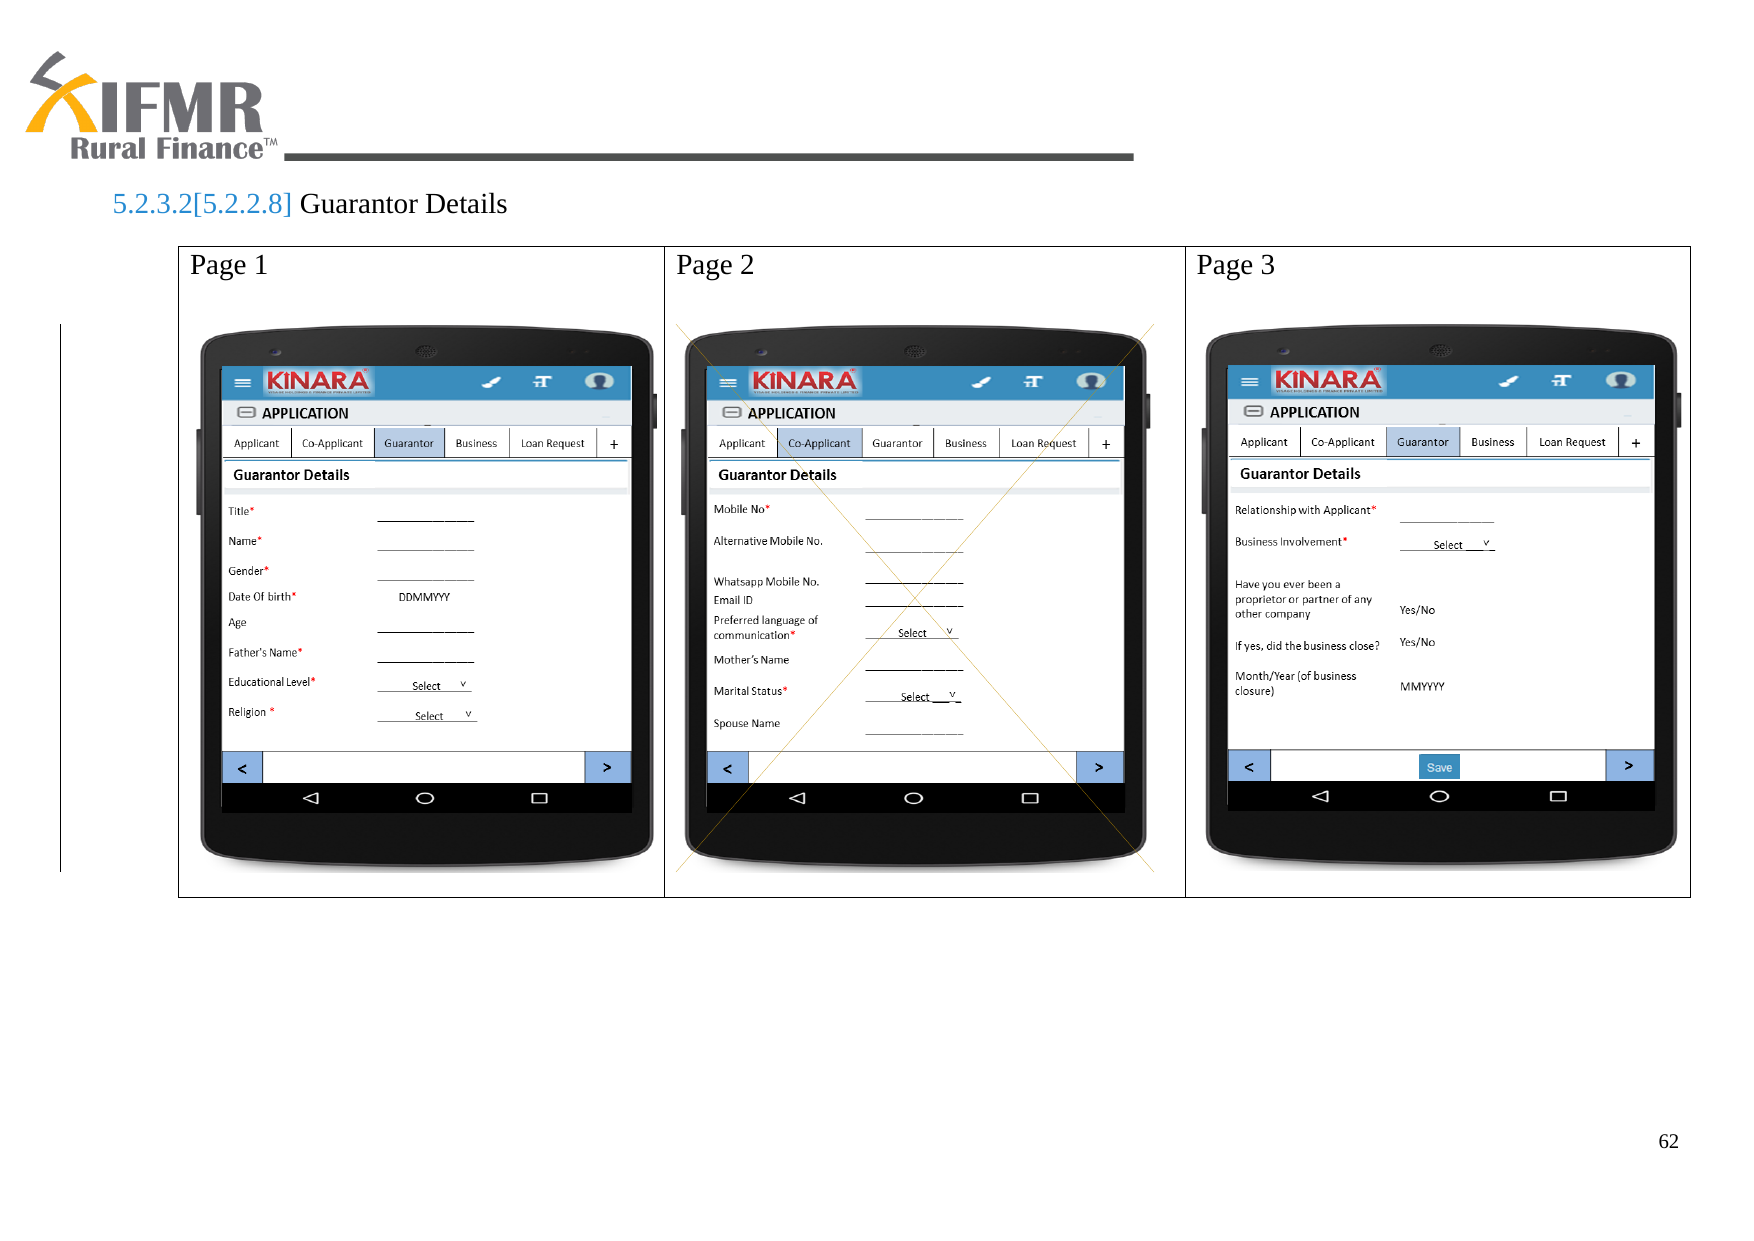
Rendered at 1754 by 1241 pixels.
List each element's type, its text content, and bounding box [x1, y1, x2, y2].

picture [677, 324, 1153, 596]
picture [677, 600, 1153, 873]
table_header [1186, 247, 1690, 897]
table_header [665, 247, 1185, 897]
picture [916, 326, 1154, 870]
list Guarantor Details [112, 187, 1679, 220]
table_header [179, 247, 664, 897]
picture [676, 326, 914, 870]
picture [18, 45, 284, 166]
picture [1196, 324, 1684, 871]
picture [189, 324, 657, 873]
